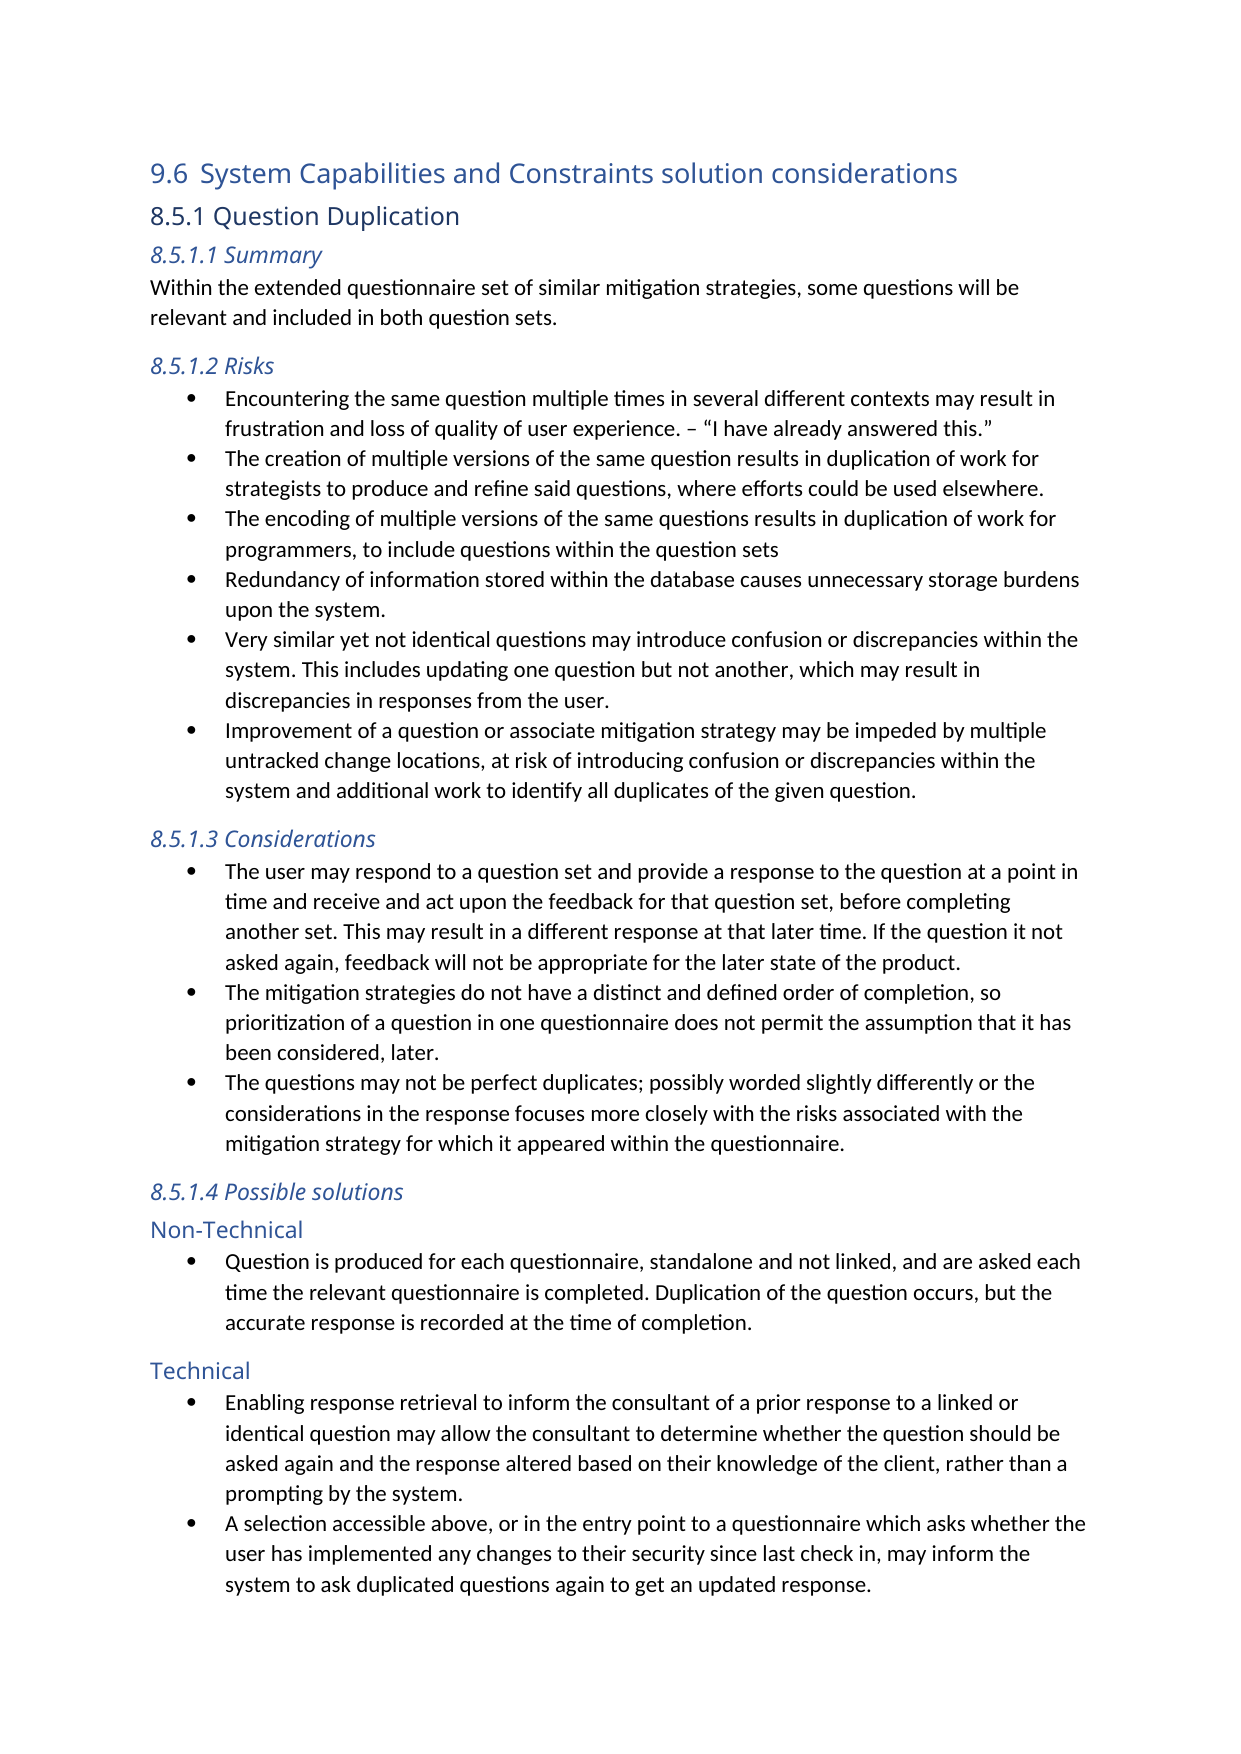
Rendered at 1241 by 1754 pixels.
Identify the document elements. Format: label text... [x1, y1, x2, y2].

list Very similar yet not identical questions may introduce confusion or discrepancies within the system. This includes updating one question but not another, which may result in discrepancies in responses from the user. [187, 625, 1090, 714]
list Encountering the same question multiple times in several different contexts may result in frustration and loss of quality of user experience. – “I have already answered this.” [187, 384, 1090, 442]
list The questions may not be perfect duplicates; possibly worded slightly differently or the considerations in the response focuses more closely with the risks associated with the mitigation strategy for which it appeared within the questionnaire. [187, 1068, 1090, 1157]
text Within the extended questionnaire set of similar mitigation strategies, some questions will be relevant and included in both question sets. [150, 273, 1090, 331]
list The user may respond to a question set and provide a response to the question at a point in time and receive and act upon the feedback for that question set, before completing another set. This may result in a different response at that later time. If the question it not asked again, feedback will not be appropriate for the later state of the product. [187, 857, 1090, 976]
list The mitigation strategies do not have a distinct and defined order of completion, so prioritization of a question in one questionnaire does not permit the assumption that it has been considered, later. [187, 978, 1090, 1066]
list Redundancy of information stored within the database causes unnecessary storage burdens upon the system. [187, 565, 1090, 623]
list Enabling response retrieval to inform the consultant of a prior response to a linked or identical question may allow the consultant to determine whether the question should be asked again and the response altered based on their knowledge of the client, rather than a prompting by the system. [187, 1388, 1090, 1507]
subtitle Technical [150, 1355, 1090, 1386]
subtitle 8.5.1.2 Risks [150, 350, 1090, 381]
subtitle 8.5.1 Question Duplication [150, 198, 1090, 232]
list The encoding of multiple versions of the same questions results in duplication of work for programmers, to include questions within the question sets [187, 504, 1090, 563]
subtitle 8.5.1.1 Summary [150, 239, 1090, 270]
subtitle Non-Technical [150, 1214, 1090, 1245]
list Question is produced for each questionnaire, standalone and not linked, and are asked each time the relevant questionnaire is completed. Duplication of the question occurs, but the accurate response is recorded at the time of completion. [187, 1247, 1090, 1336]
list Improvement of a question or associate mitigation strategy may be impeded by multiple untracked change locations, at risk of introducing confusion or discrepancies within the system and additional work to identify all duplicates of the given question. [187, 716, 1090, 804]
list A selection accessible above, or in the entry point to a questionnaire which asks whether the user has implemented any changes to their security since last check in, may inform the system to ask duplicated questions again to get an updated response. [187, 1509, 1090, 1598]
subtitle 8.5.1.4 Possible solutions [150, 1176, 1090, 1207]
subtitle System Capabilities and Constraints solution considerations [150, 154, 1090, 191]
list The creation of multiple versions of the same question results in duplication of work for strategists to produce and refine said questions, where efforts could be used elsewhere. [187, 444, 1090, 502]
subtitle 8.5.1.3 Considerations [150, 823, 1090, 854]
